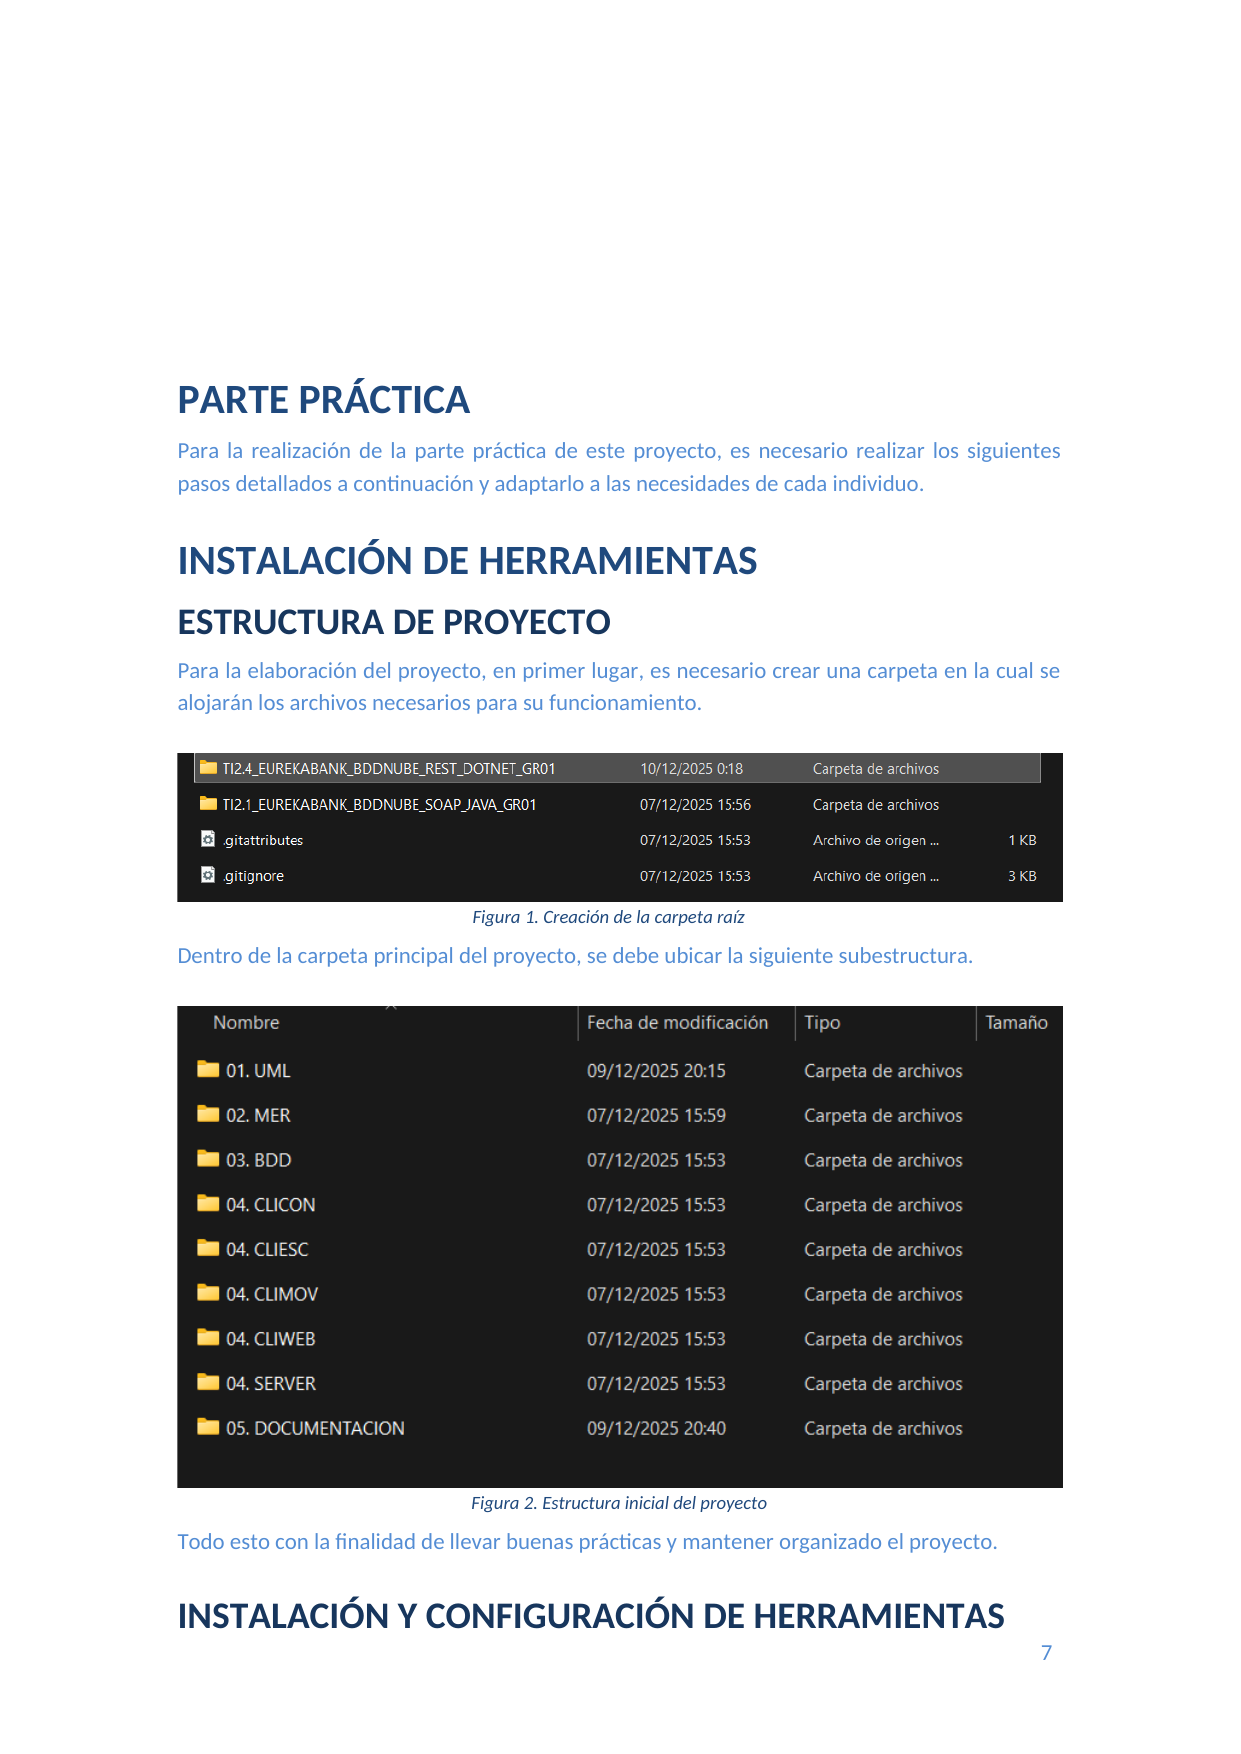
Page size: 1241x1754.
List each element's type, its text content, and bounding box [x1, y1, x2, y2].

subtitle INSTALACIÓN DE HERRAMIENTAS [177, 534, 1063, 585]
subtitle PARTE PRÁCTICA [177, 373, 1063, 424]
subtitle INSTALACIÓN Y CONFIGURACIÓN DE HERRAMIENTAS [177, 1592, 1063, 1638]
text Figura 1. Creación de la carpeta raíz [398, 905, 1063, 928]
text Todo esto con la finalidad de llevar buenas prácticas y mantener organizado el proyecto. [177, 1527, 1063, 1555]
text Para la elaboración del proyecto, en primer lugar, es necesario crear una carpeta en la cual se alojarán los archivos necesarios para su funcionamiento. [177, 656, 1063, 716]
text Dentro de la carpeta principal del proyecto, se debe ubicar la siguiente subestructura. [177, 941, 1063, 969]
picture [177, 753, 1063, 902]
text Figura 2. Estructura inicial del proyecto [177, 1491, 1063, 1514]
picture [177, 1006, 1063, 1488]
text Para la realización de la parte práctica de este proyecto, es necesario realizar los siguientes pasos detallados a continuación y adaptarlo a las necesidades de cada individuo. [177, 437, 1063, 497]
subtitle ESTRUCTURA DE PROYECTO [177, 598, 1063, 643]
